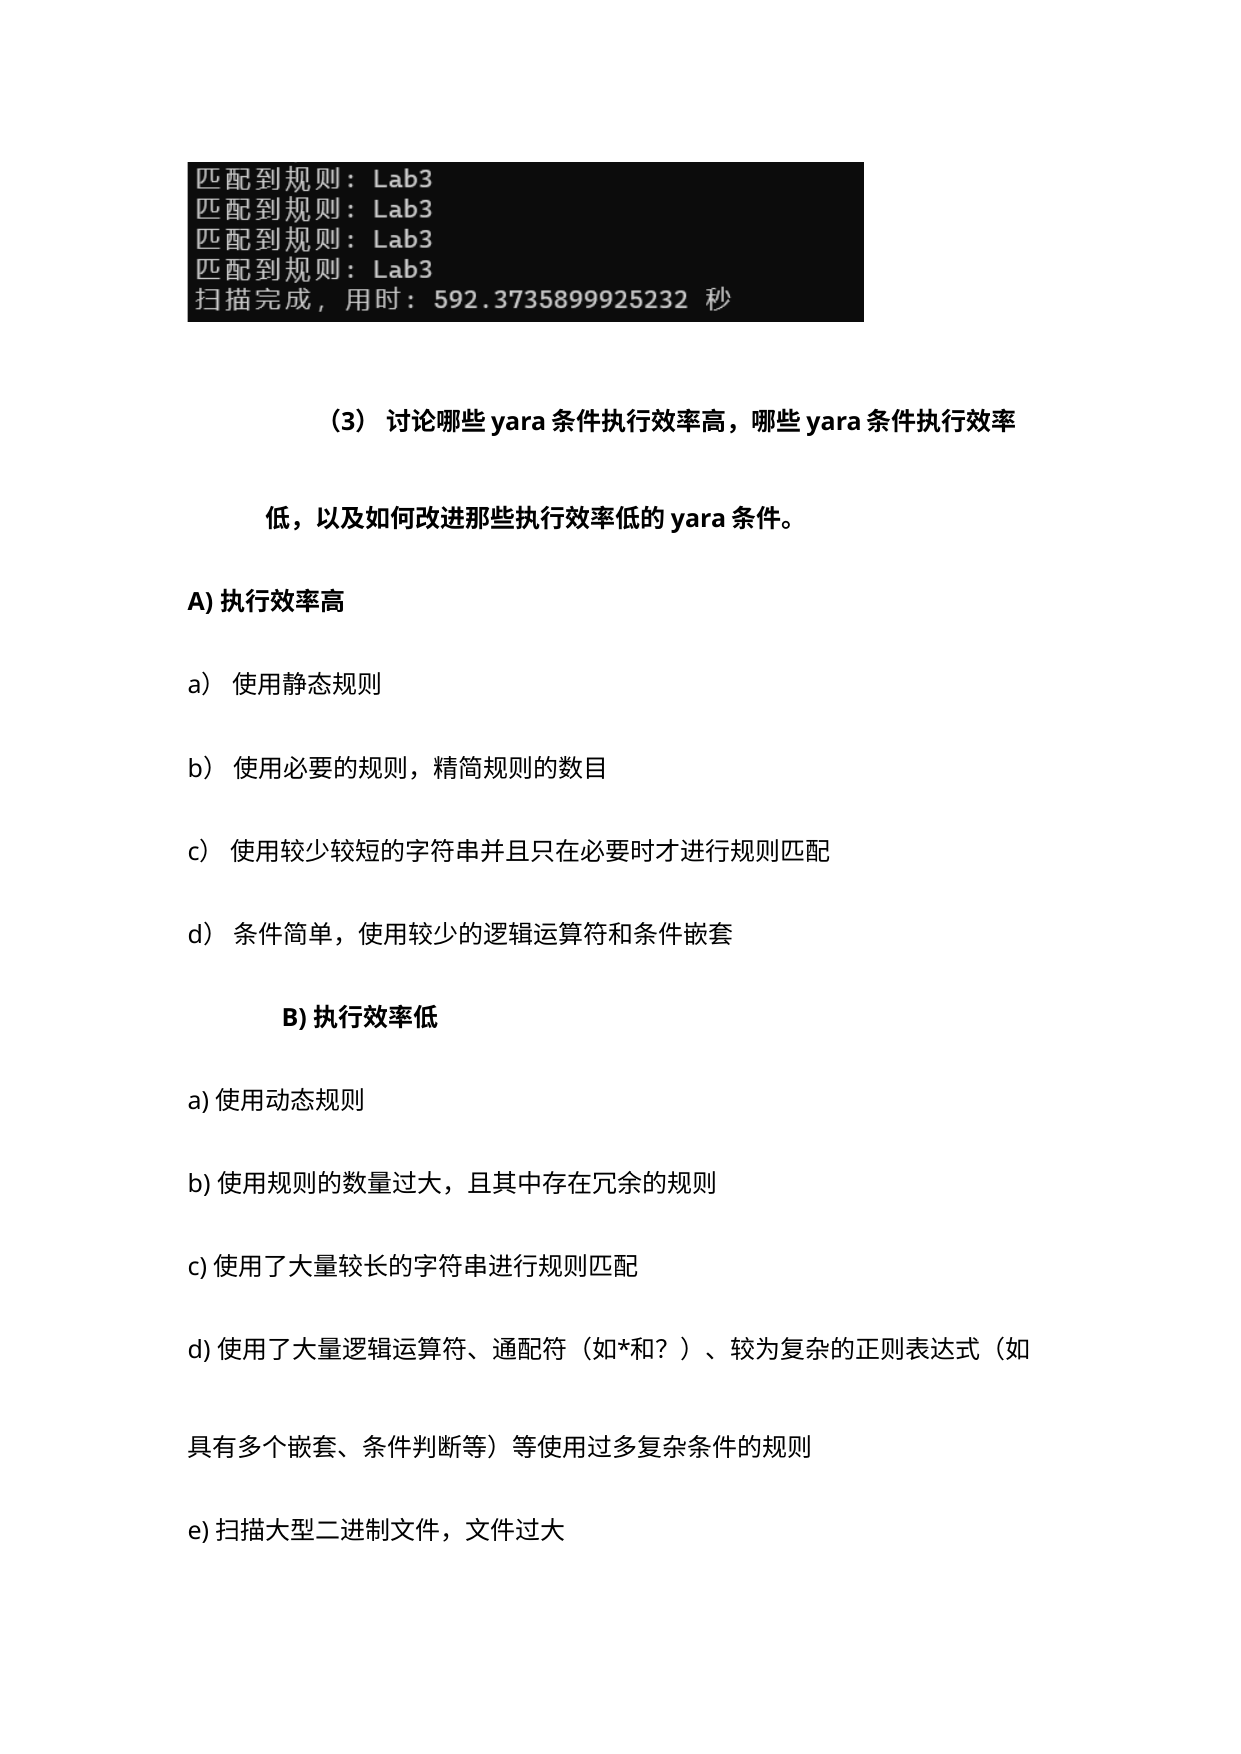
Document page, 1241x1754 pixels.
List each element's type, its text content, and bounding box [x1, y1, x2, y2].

list 使用动态规则 [187, 1066, 1053, 1131]
list 扫描大型二进制文件，文件过大 [187, 1496, 1053, 1561]
picture [187, 162, 864, 322]
list 使用规则的数量过大，且其中存在冗余的规则 [187, 1149, 1053, 1214]
list 使用较少较短的字符串并且只在必要时才进行规则匹配 [187, 817, 1053, 882]
list 执行效率高 [187, 567, 1053, 632]
list 执行效率低 [231, 983, 1053, 1048]
list 条件简单，使用较少的逻辑运算符和条件嵌套 [187, 900, 1053, 965]
list 使用了大量逻辑运算符、通配符（如*和？）、较为复杂的正则表达式（如具有多个嵌套、条件判断等）等使用过多复杂条件的规则 [187, 1316, 1053, 1478]
list 使用了大量较长的字符串进行规则匹配 [187, 1232, 1053, 1297]
list 使用必要的规则，精简规则的数目 [187, 734, 1053, 799]
list 使用静态规则 [187, 651, 1053, 716]
list 讨论哪些yara条件执行效率高，哪些yara条件执行效率低，以及如何改进那些执行效率低的yara条件。 [266, 387, 1053, 549]
